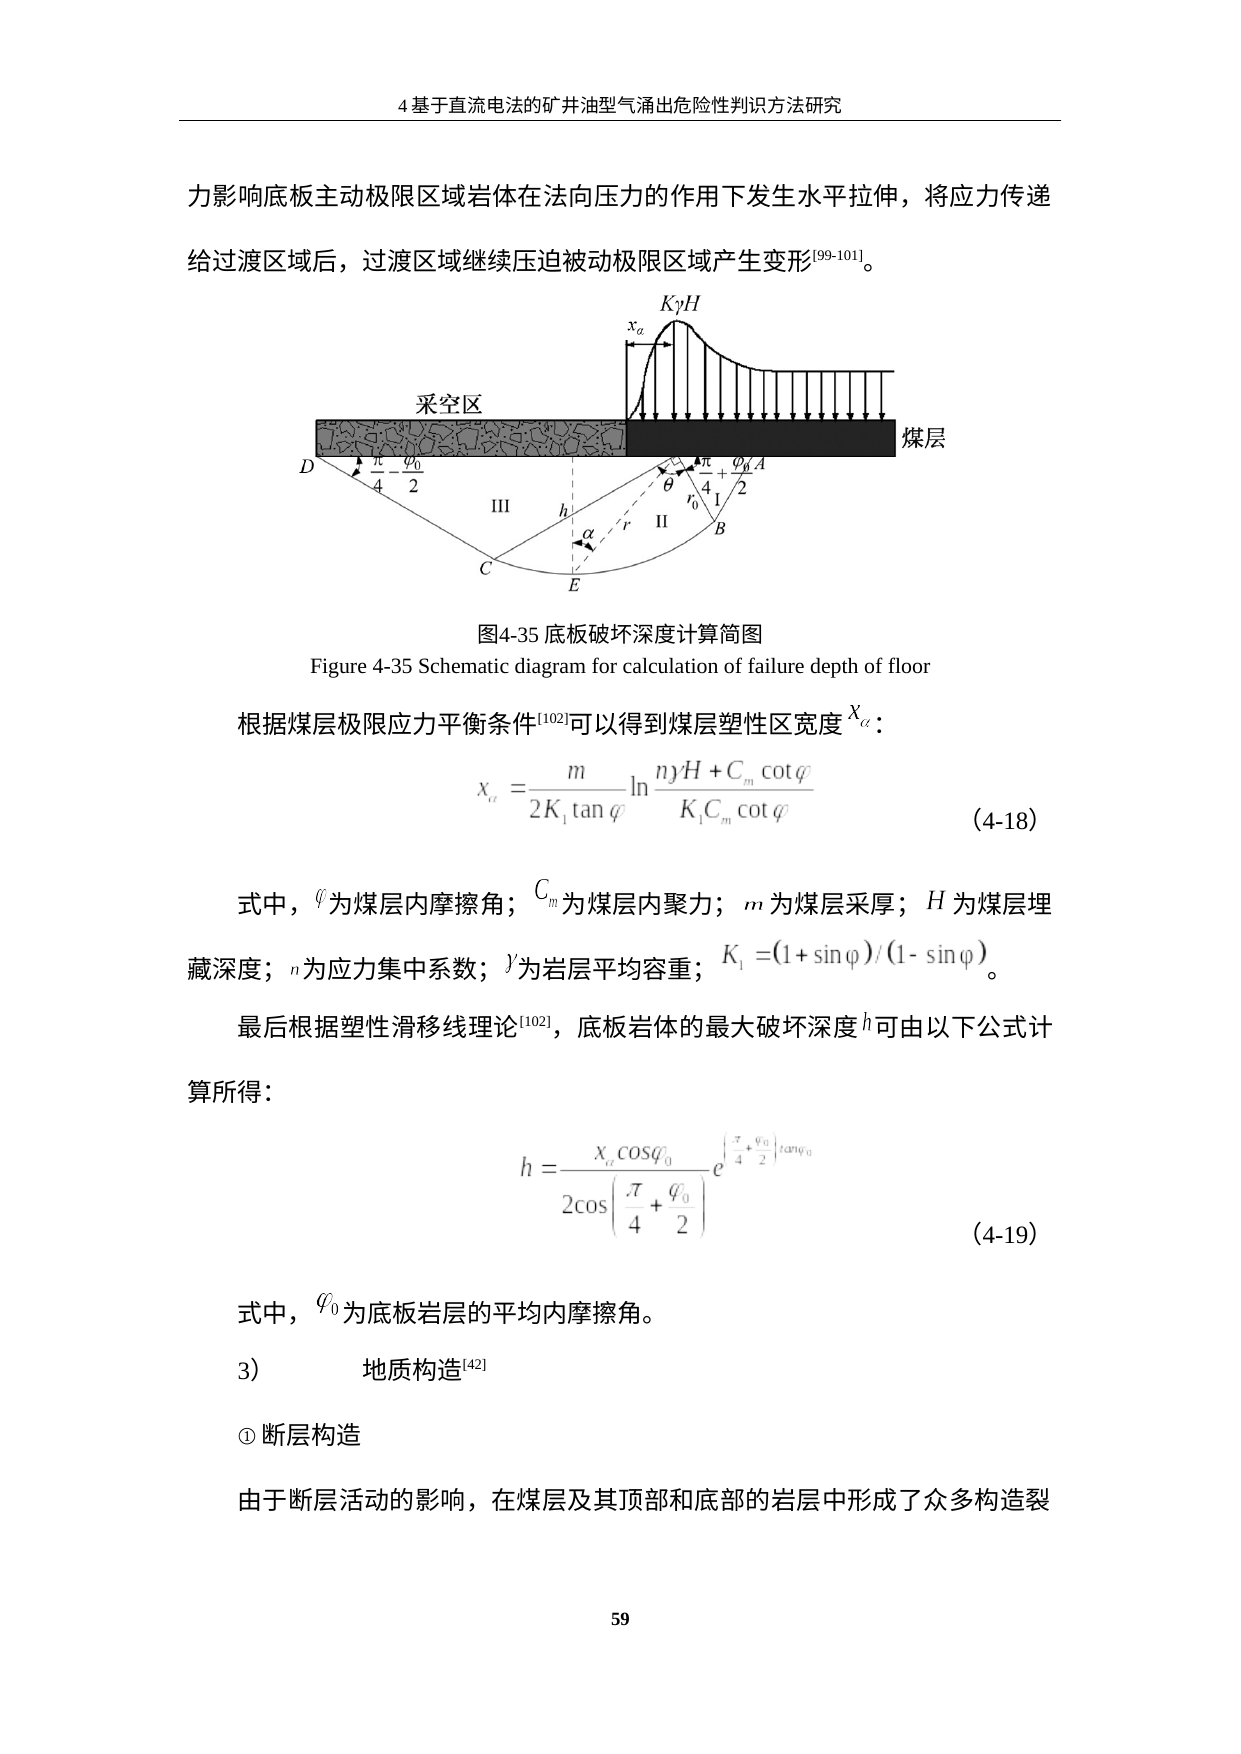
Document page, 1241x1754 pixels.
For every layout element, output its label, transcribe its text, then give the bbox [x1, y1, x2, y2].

text 最后根据塑性滑移线理论[102]，底板岩体的最大破坏深度可由以下公式计算所得： [187, 993, 1053, 1123]
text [187, 162, 1053, 292]
text 根据煤层极限应力平衡条件[102]可以得到煤层塑性区宽度： [187, 682, 1053, 747]
list 地质构造[42] [237, 1336, 1053, 1401]
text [187, 1466, 1053, 1531]
text 式中，为煤层内摩擦角；为煤层内聚力；为煤层采厚；为煤层埋藏深度；为应力集中系数；为岩层平均容重；。 [187, 863, 1053, 993]
picture [295, 292, 945, 594]
text ①断层构造 [187, 1401, 1053, 1466]
text 式中，为底板岩层的平均内摩擦角。 [187, 1271, 1053, 1336]
